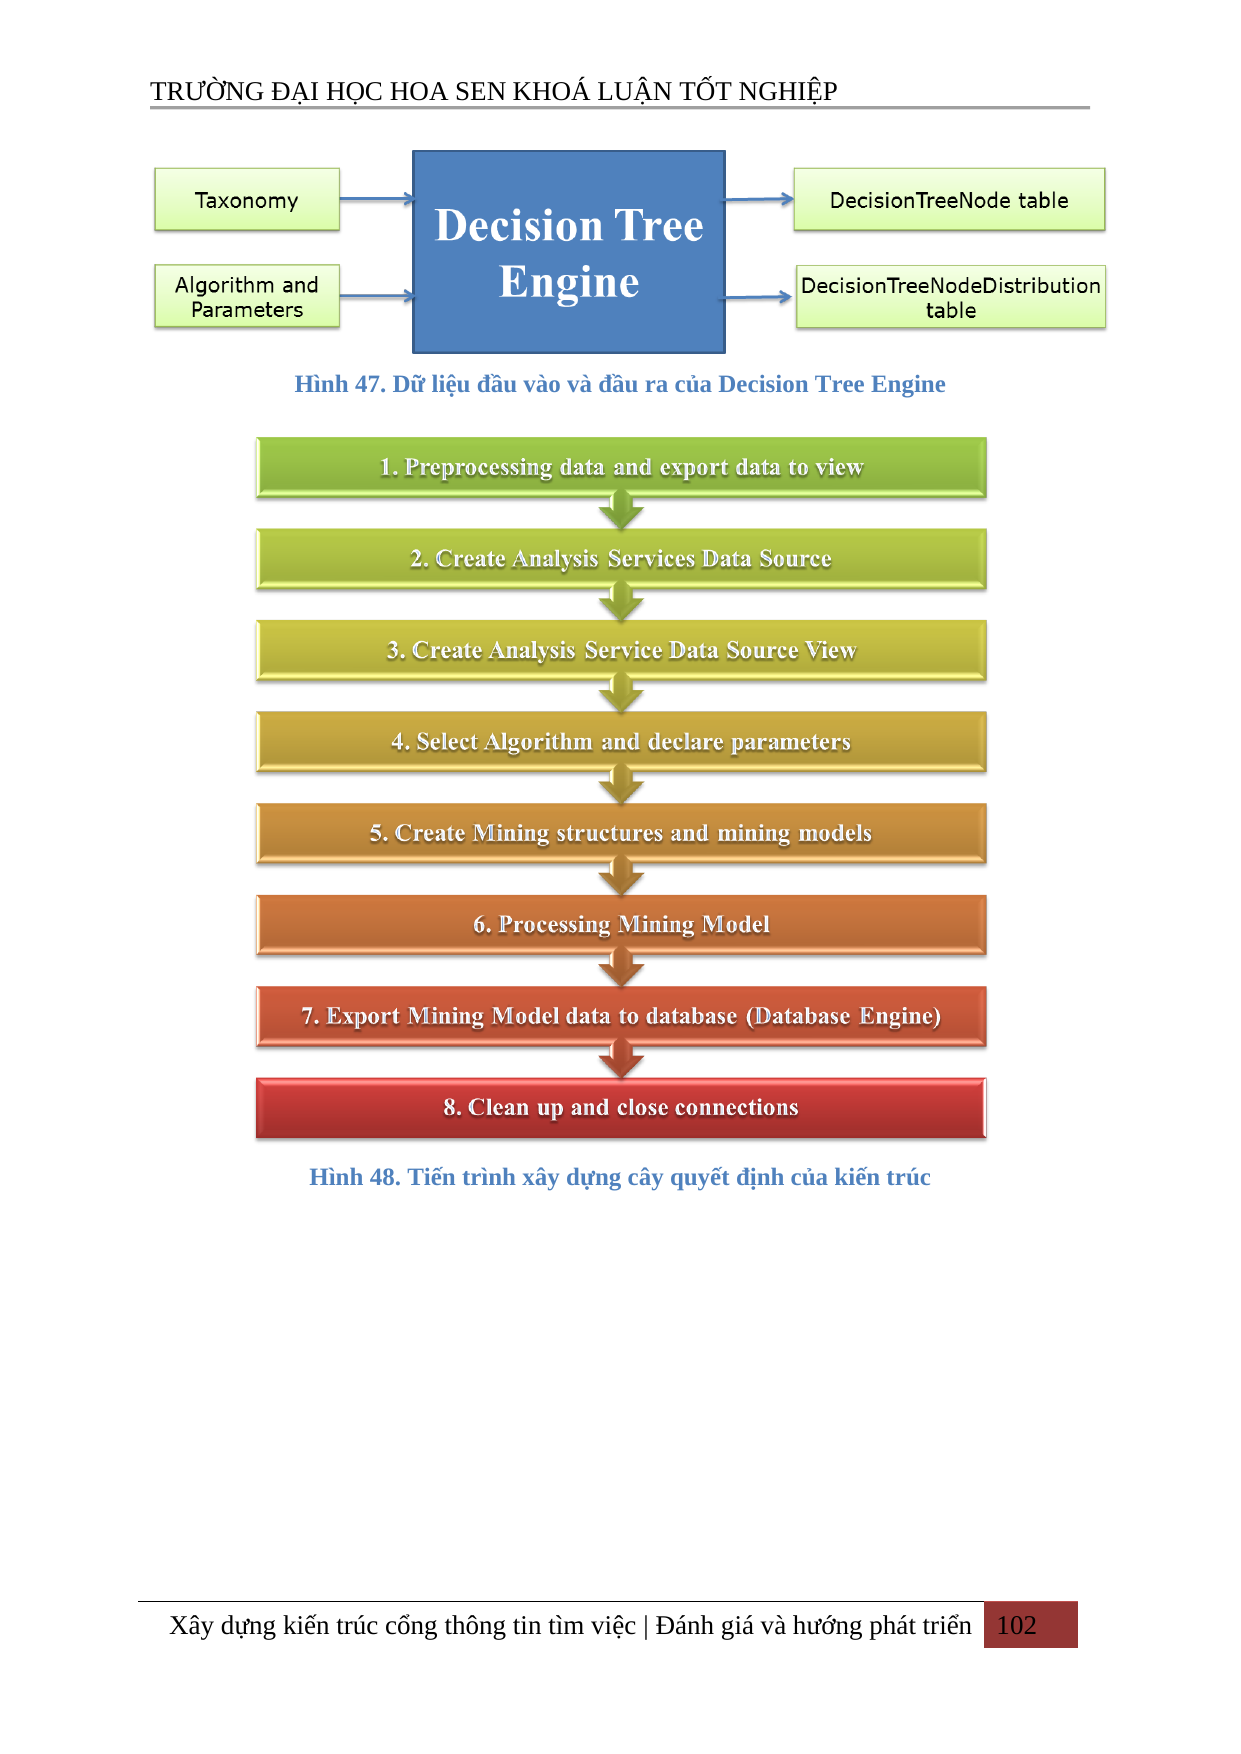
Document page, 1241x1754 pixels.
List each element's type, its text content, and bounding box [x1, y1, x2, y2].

text Hình 47. Dữ liệu đầu vào và đầu ra của Decision Tree Engine [150, 369, 1090, 398]
picture [249, 433, 992, 1147]
text Hình 48. Tiến trình xây dựng cây quyết định của kiến trúc [150, 1162, 1090, 1191]
picture [150, 150, 1110, 354]
